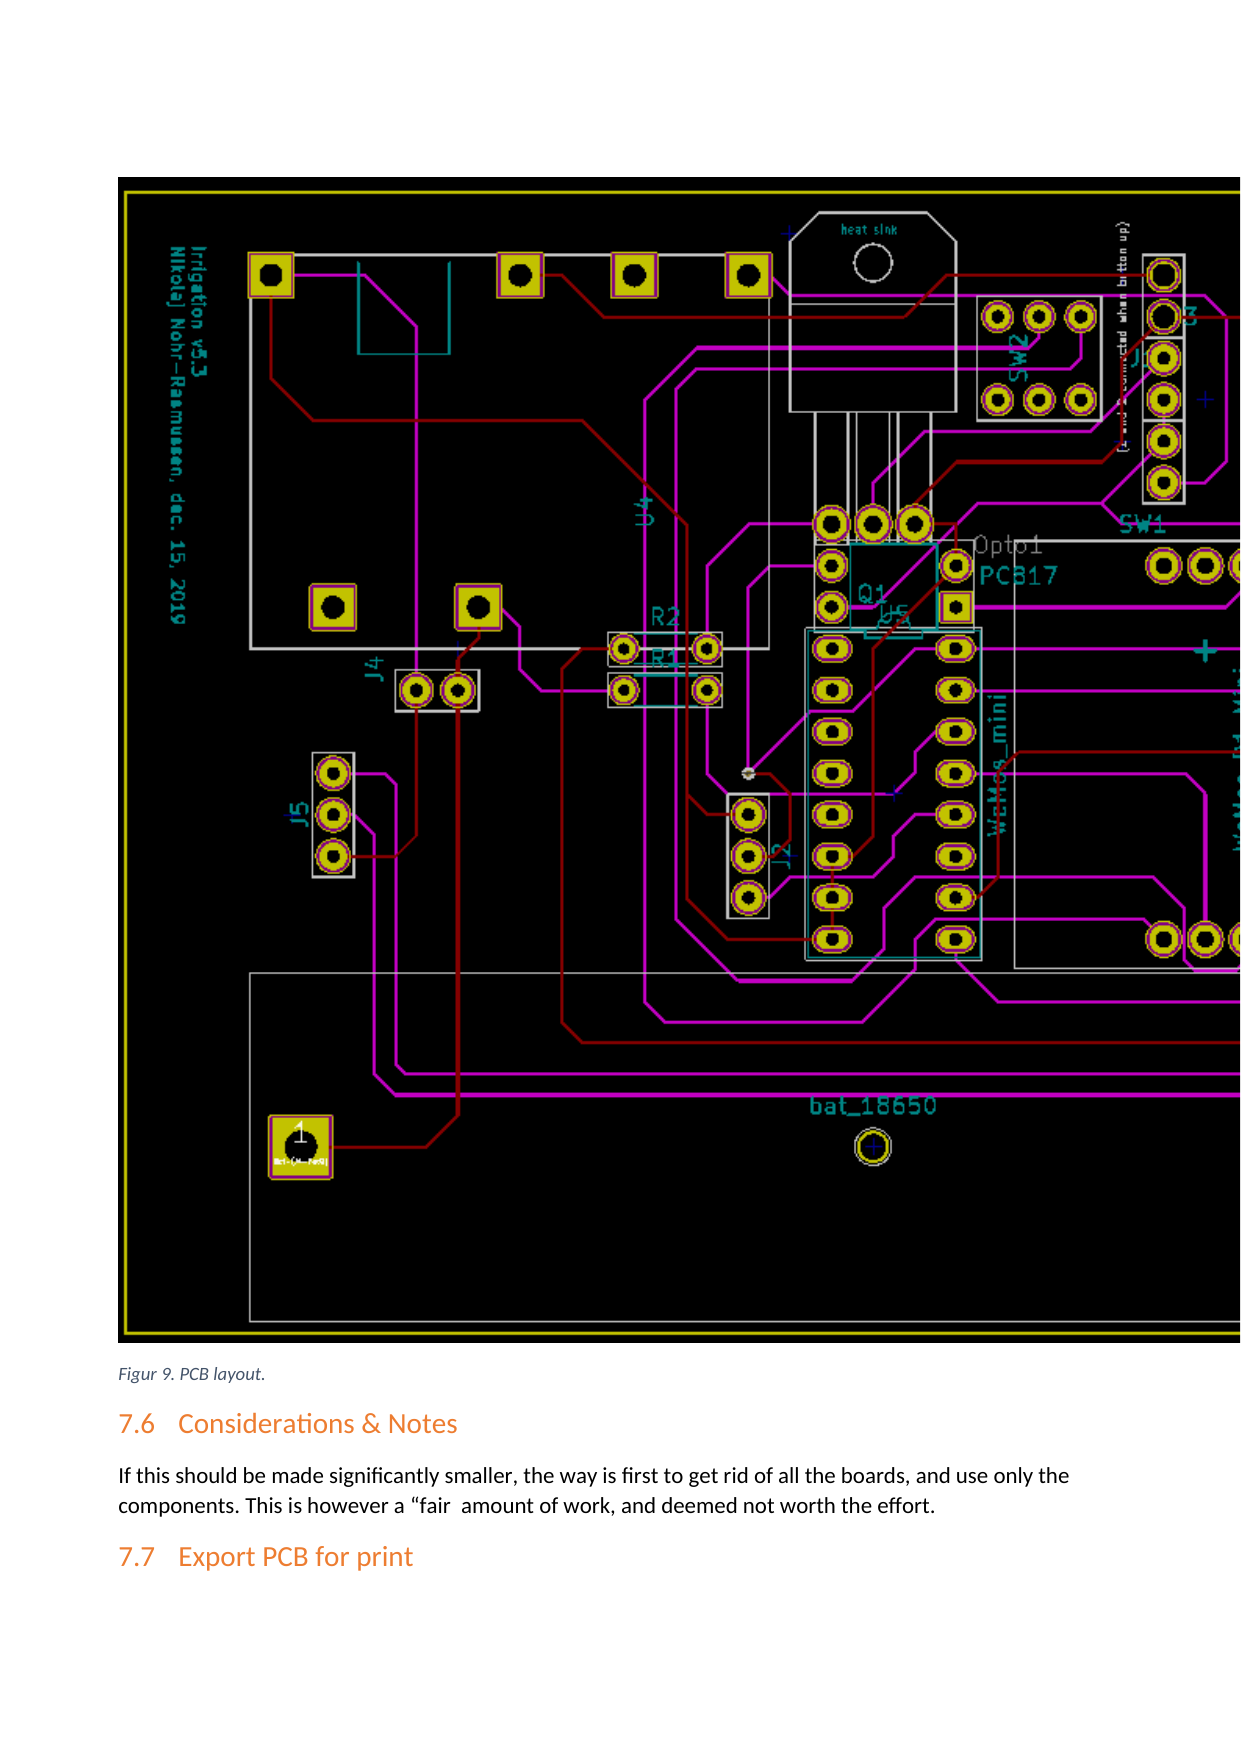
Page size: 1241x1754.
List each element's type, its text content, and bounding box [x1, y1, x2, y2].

subtitle Considerations & Notes [118, 1406, 1122, 1441]
text If this should be made significantly smaller, the way is first to get rid of all the boards, and use only the components. This is however a “fair amount of work, and deemed not worth the effort. [118, 1461, 1122, 1519]
text Figur 9. PCB layout. [118, 1362, 1122, 1385]
picture [118, 177, 1241, 1343]
subtitle Export PCB for print [118, 1538, 1122, 1573]
